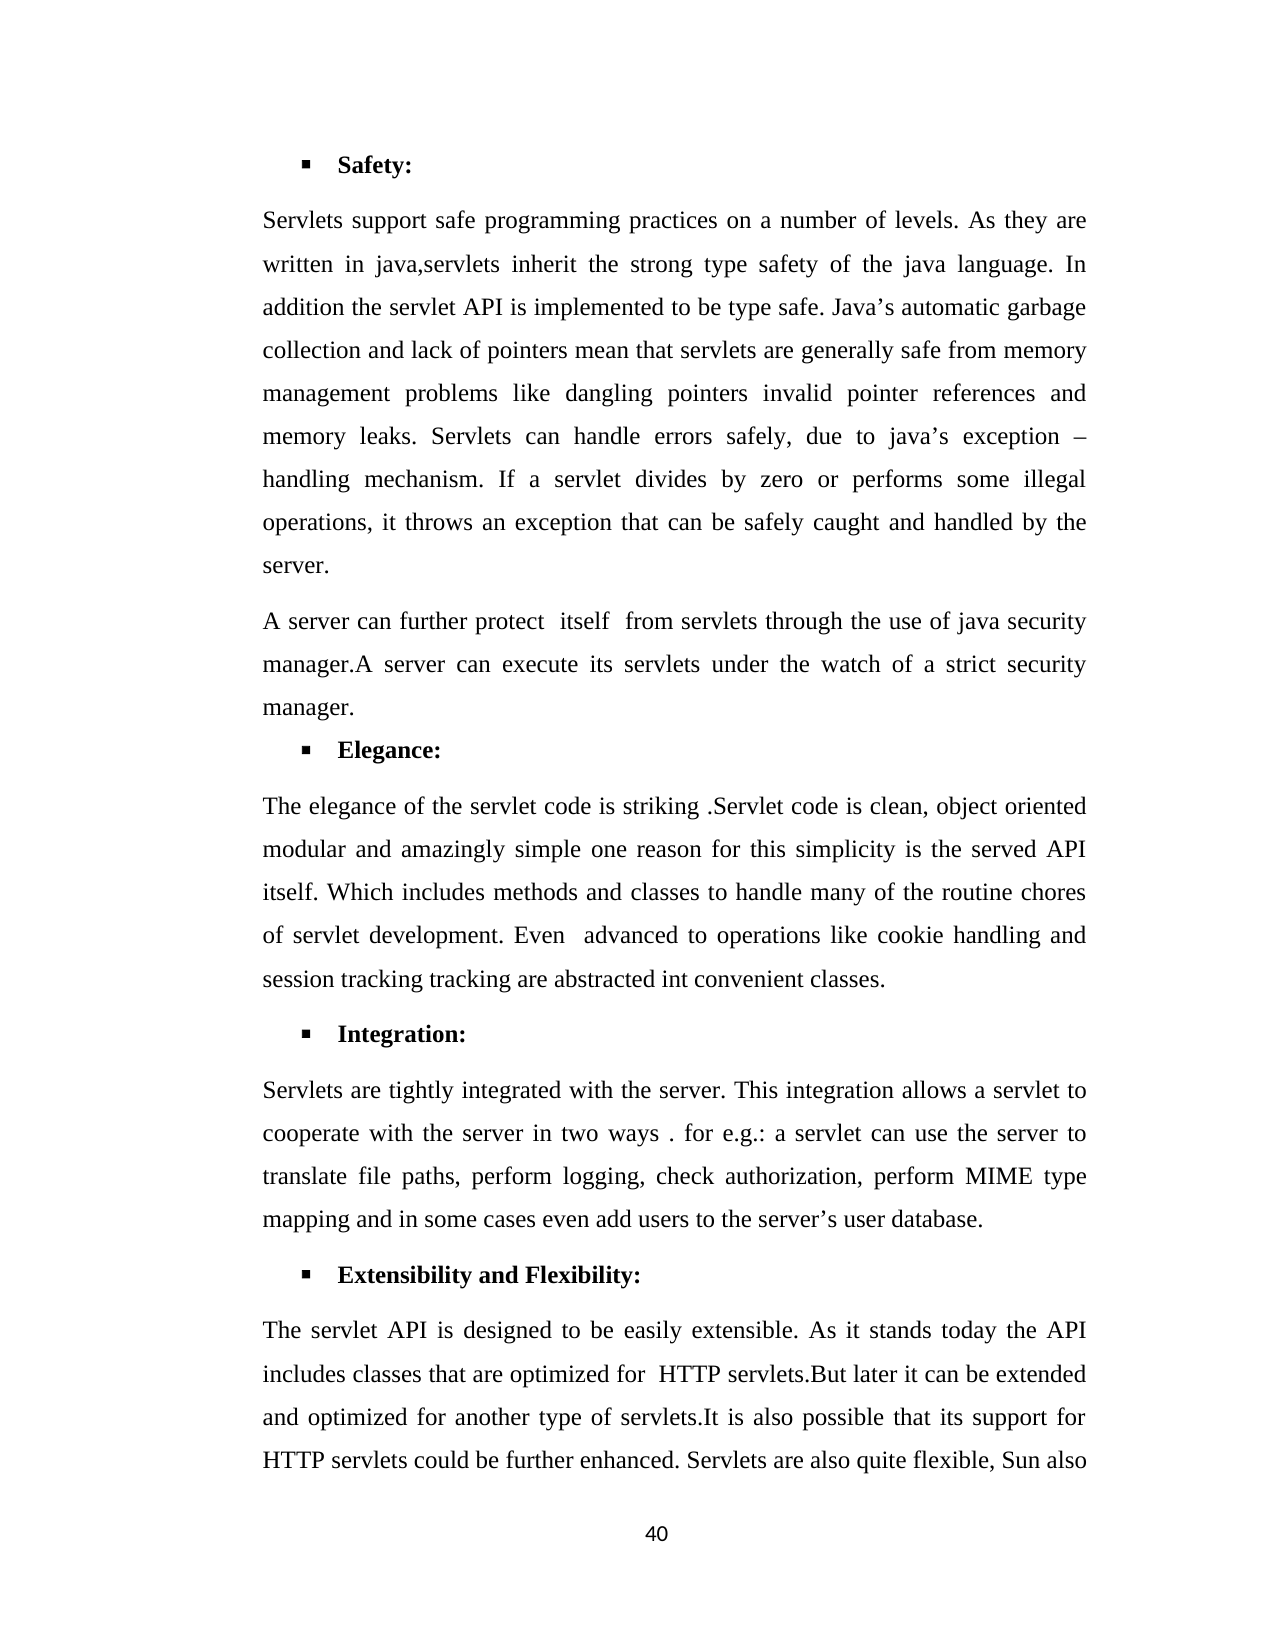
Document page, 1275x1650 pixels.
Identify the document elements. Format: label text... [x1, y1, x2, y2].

text The elegance of the servlet code is striking .Servlet code is clean, object oriented modular and amazingly simple one reason for this simplicity is the served API itself. Which includes methods and classes to handle many of the routine chores of servlet development. Even advanced to operations like cookie handling and session tracking tracking are abstracted int convenient classes. [262, 791, 1087, 992]
text Servlets support safe programming practices on a number of levels. As they are written in java,servlets inherit the strong type safety of the java language. In addition the servlet API is implemented to be type safe. Java’s automatic garbage collection and lack of pointers mean that servlets are generally safe from memory management problems like dangling pointers invalid pointer references and memory leaks. Servlets can handle errors safely, due to java’s exception – handling mechanism. If a servlet divides by zero or performs some illegal operations, it throws an exception that can be safely caught and handled by the server. [262, 206, 1087, 579]
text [262, 1316, 1087, 1474]
list Elegance: [300, 736, 1087, 764]
text Servlets are tightly integrated with the server. This integration allows a servlet to cooperate with the server in two ways . for e.g.: a servlet can use the server to translate file paths, perform logging, check authorization, perform MIME type mapping and in some cases even add users to the server’s user database. [262, 1075, 1087, 1233]
text A server can further protect itself from servlets through the use of java security manager.A server can execute its servlets under the watch of a strict security manager. [262, 606, 1087, 721]
list Integration: [300, 1019, 1087, 1048]
list Safety: [300, 150, 1087, 179]
list Extensibility and Flexibility: [300, 1260, 1087, 1289]
